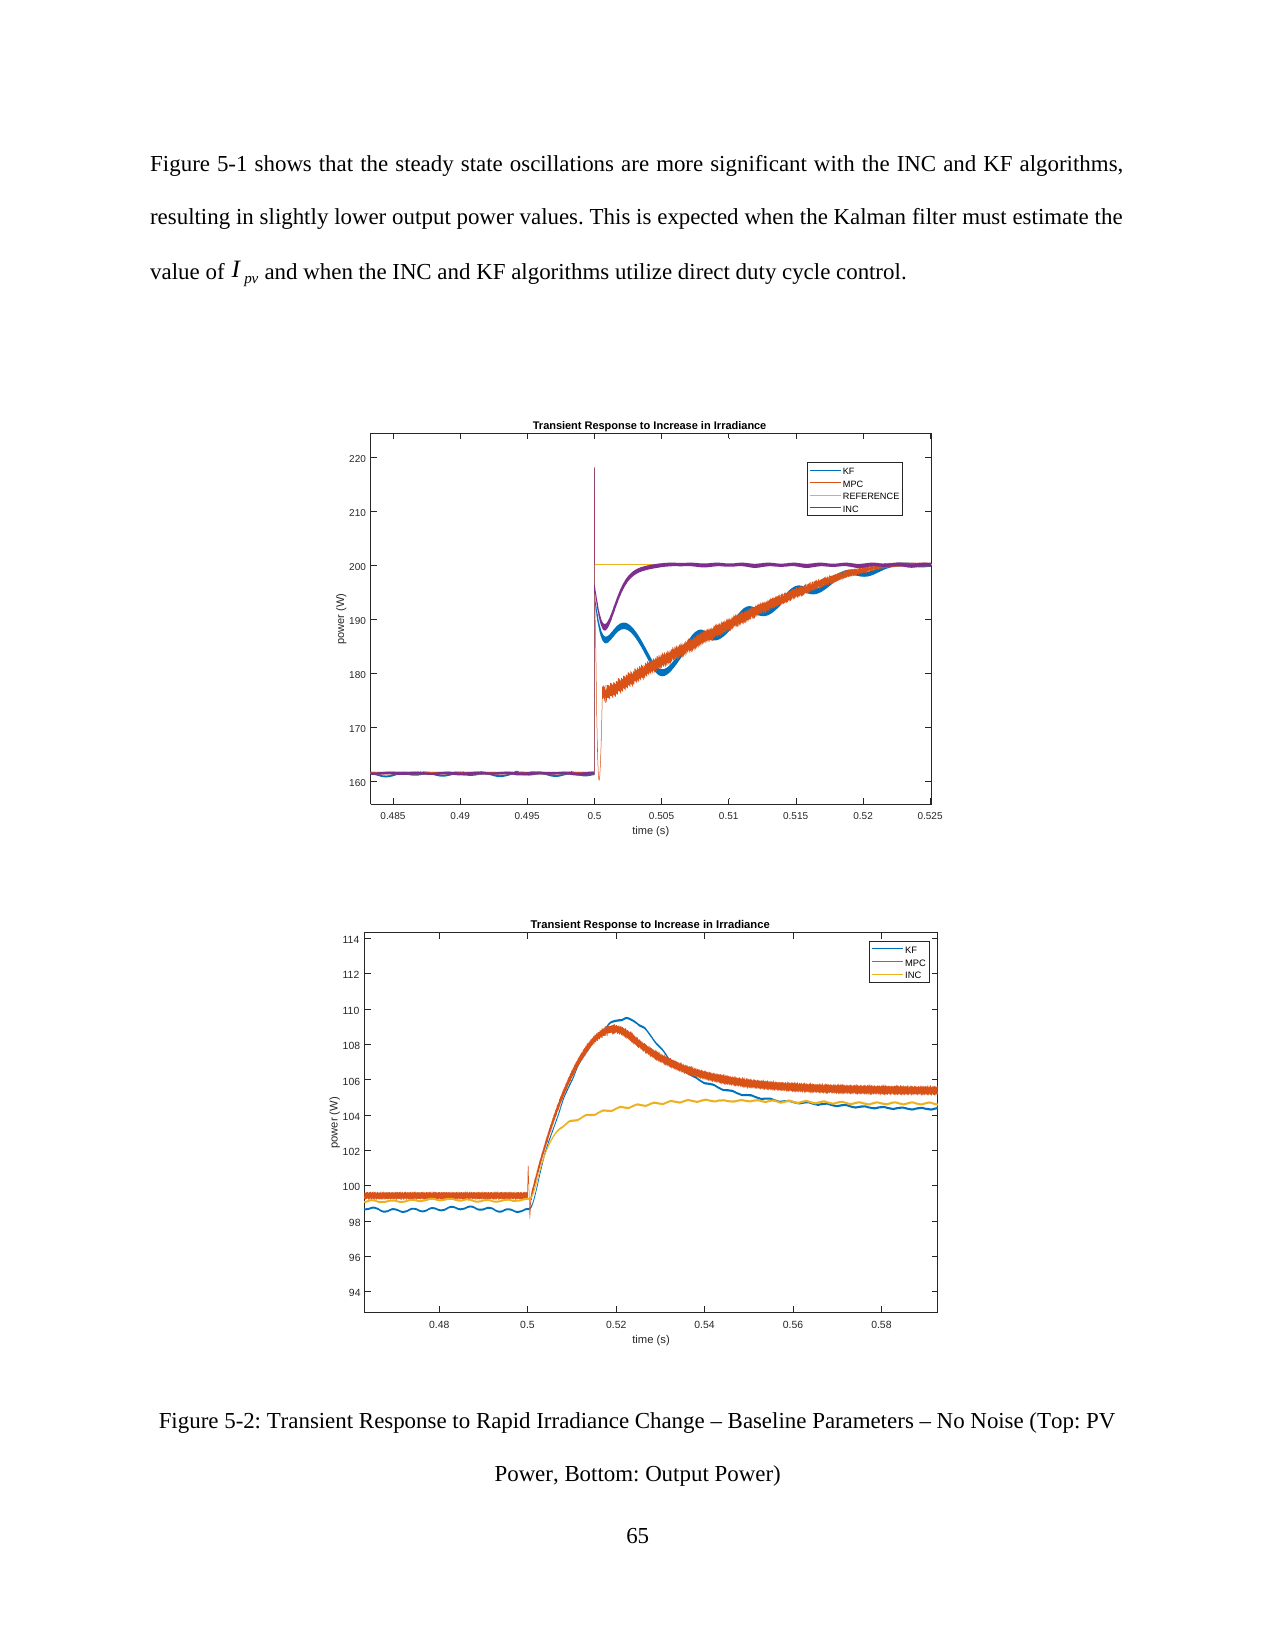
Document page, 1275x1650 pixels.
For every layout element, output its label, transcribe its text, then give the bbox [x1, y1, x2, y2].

text Figure 5-1 shows that the steady state oscillations are more significant with the INC and KF algorithms, resulting in slightly lower output power values. This is expected when the Kalman filter must estimate the value of and when the INC and KF algorithms utilize direct duty cycle control. [150, 150, 1125, 287]
text Figure 5-2: Transient Response to Rapid Irradiance Change – Baseline Parameters – No Noise (Top: PV Power, Bottom: Output Power) [150, 1407, 1125, 1486]
